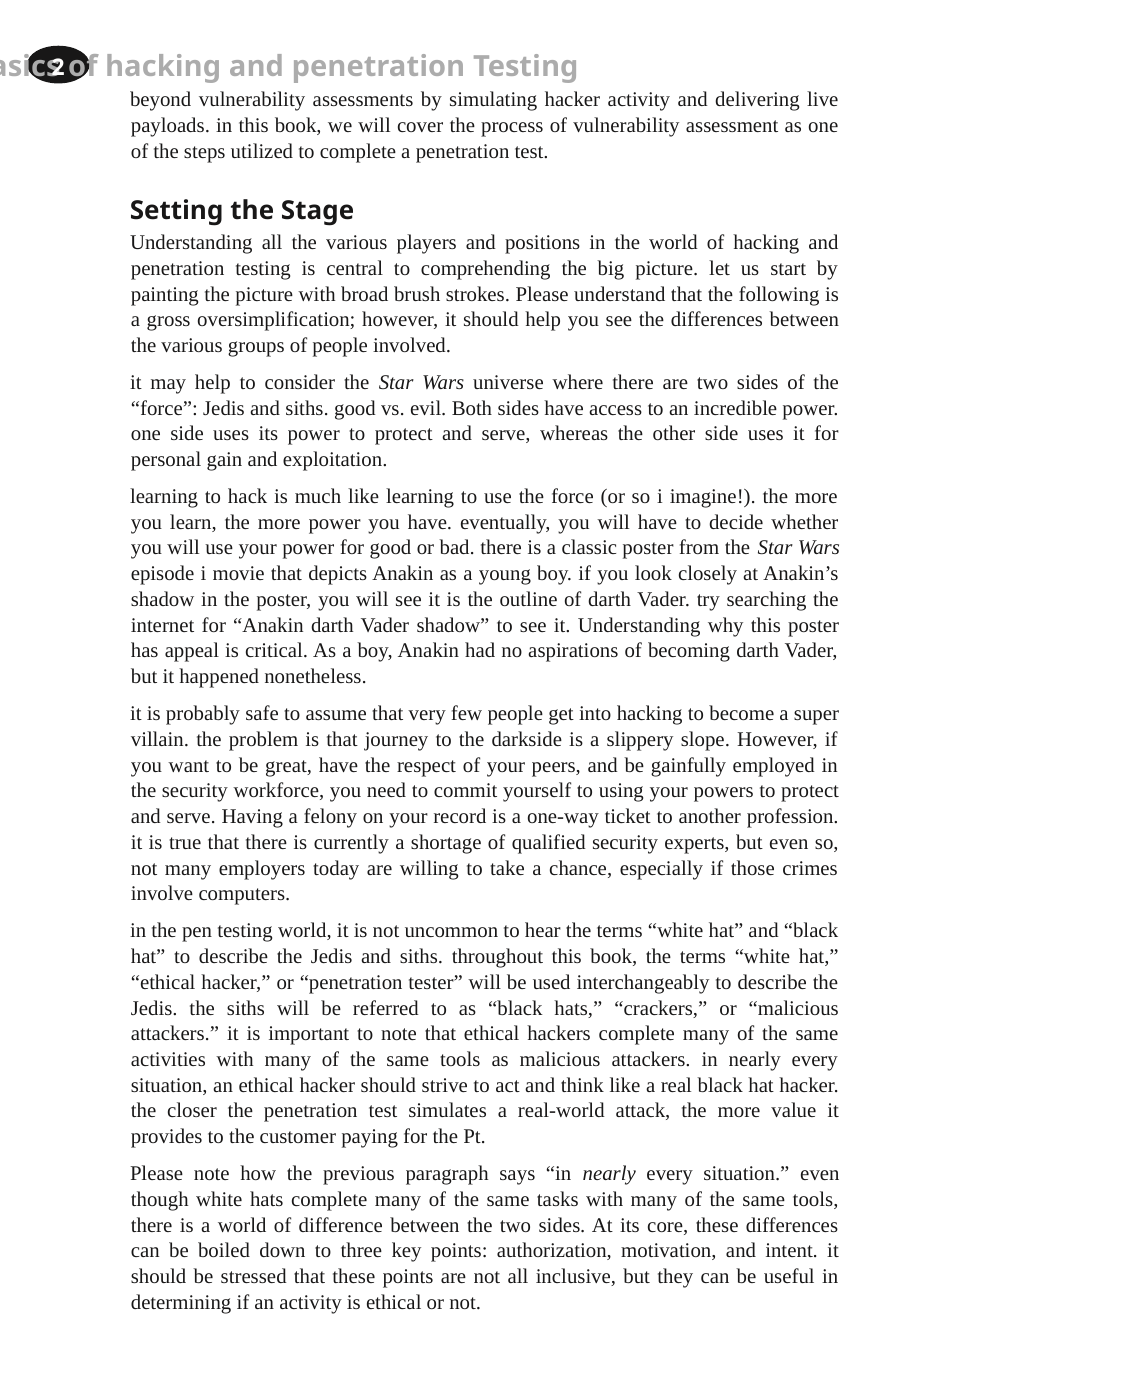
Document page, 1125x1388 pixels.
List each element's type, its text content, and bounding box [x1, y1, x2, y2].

subtitle Setting the Stage [129, 192, 663, 227]
text it may help to consider the Star Wars universe where there are two sides of the “force”: Jedis and siths. good vs. evil. Both sides have access to an incredible power. one side uses its power to protect and serve, whereas the other side uses it for personal gain and exploitation. [130, 370, 840, 471]
text learning to hack is much like learning to use the force (or so i imagine!). the more you learn, the more power you have. eventually, you will have to decide whether you will use your power for good or bad. there is a classic poster from the Star Wars episode i movie that depicts Anakin as a young boy. if you look closely at Anakin’s shadow in the poster, you will see it is the outline of darth Vader. try searching the internet for “Anakin darth Vader shadow” to see it. Understanding why this poster has appeal is critical. As a boy, Anakin had no aspirations of becoming darth Vader, but it happened nonetheless. [130, 484, 840, 688]
text Please note how the previous paragraph says “in nearly every situation.” even though white hats complete many of the same tasks with many of the same tools, there is a world of difference between the two sides. At its core, these differences can be boiled down to three key points: authorization, motivation, and intent. it should be stressed that these points are not all inclusive, but they can be useful in determining if an activity is ethical or not. [130, 1161, 840, 1314]
text it is probably safe to assume that very few people get into hacking to become a super villain. the problem is that journey to the darkside is a slippery slope. However, if you want to be great, have the respect of your peers, and be gainfully employed in the security workforce, you need to commit yourself to using your powers to protect and serve. Having a felony on your record is a one-way ticket to another profession. it is true that there is currently a shortage of qualified security experts, but even so, not many employers today are willing to take a chance, especially if those crimes involve computers. [130, 701, 840, 905]
text Understanding all the various players and positions in the world of hacking and penetration testing is central to comprehending the big picture. let us start by painting the picture with broad brush strokes. Please understand that the following is a gross oversimplification; however, it should help you see the differences between the various groups of people involved. [130, 230, 840, 357]
text beyond vulnerability assessments by simulating hacker activity and delivering live payloads. in this book, we will cover the process of vulnerability assessment as one of the steps utilized to complete a penetration test. [130, 87, 840, 163]
text in the pen testing world, it is not uncommon to hear the terms “white hat” and “black hat” to describe the Jedis and siths. throughout this book, the terms “white hat,” “ethical hacker,” or “penetration tester” will be used interchangeably to describe the Jedis. the siths will be referred to as “black hats,” “crackers,” or “malicious attackers.” it is important to note that ethical hackers complete many of the same activities with many of the same tools as malicious attackers. in nearly every situation, an ethical hacker should strive to act and think like a real black hat hacker. the closer the penetration test simulates a real-world attack, the more value it provides to the customer paying for the Pt. [130, 918, 840, 1148]
